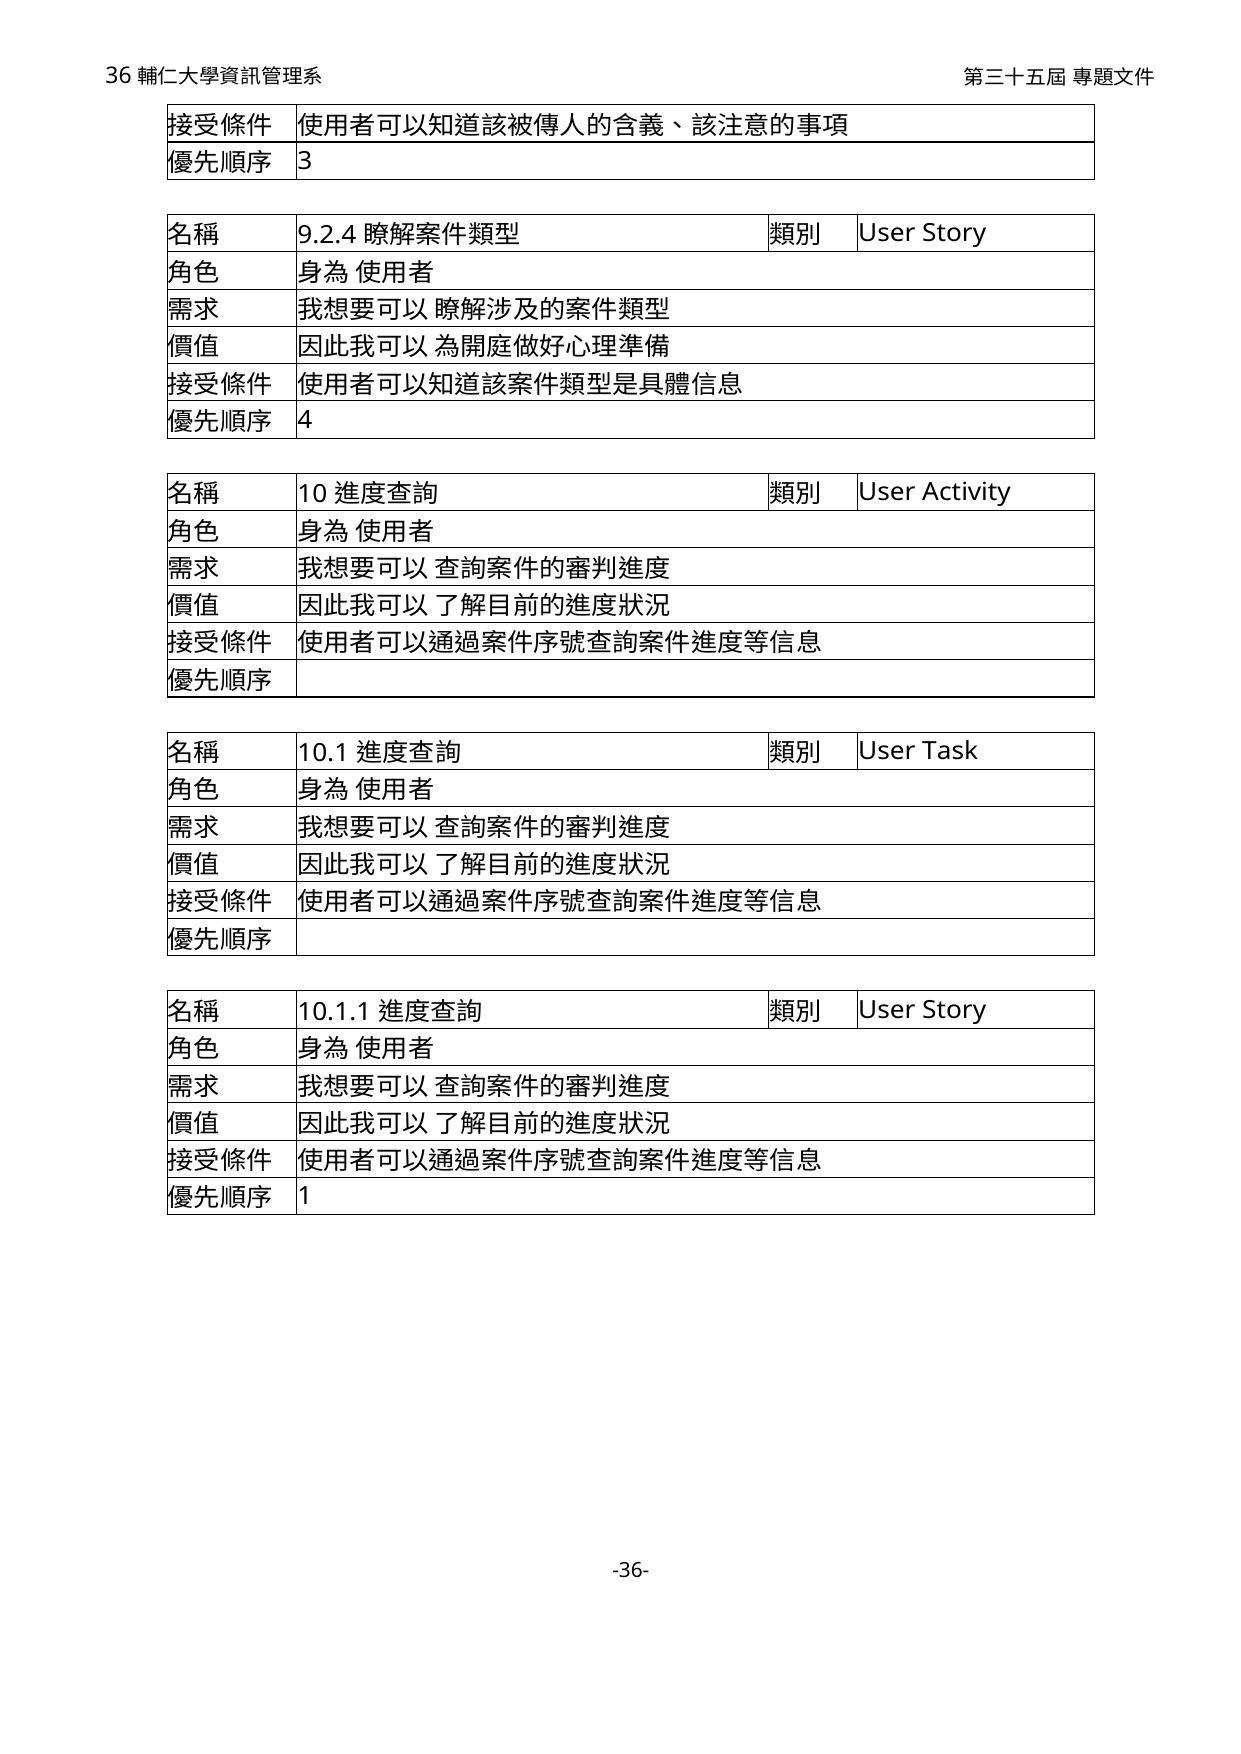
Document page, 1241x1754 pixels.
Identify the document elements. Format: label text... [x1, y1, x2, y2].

table_cell 身為 使用者 [297, 1029, 1094, 1065]
table_cell 使用者可以知道該案件類型是具體信息 [297, 364, 1094, 400]
table_cell 需求 [168, 290, 296, 326]
table_cell 優先順序 [168, 401, 296, 438]
table_cell [297, 919, 1094, 955]
table_header 10.1 進度查詢 [297, 733, 768, 769]
table_header User Story [858, 991, 1094, 1028]
table_header 類別 [769, 474, 857, 510]
table_cell 因此我可以 了解目前的進度狀況 [297, 845, 1094, 881]
table_cell 價值 [168, 586, 296, 622]
table_header 類別 [769, 733, 857, 769]
table_cell 我想要可以 查詢案件的審判進度 [297, 548, 1094, 584]
table_cell 需求 [168, 1066, 296, 1102]
table_cell 身為 使用者 [297, 252, 1094, 288]
table_cell 使用者可以通過案件序號查詢案件進度等信息 [297, 882, 1094, 918]
table_header 10.1.1 進度查詢 [297, 991, 768, 1028]
table_cell 角色 [168, 252, 296, 288]
table_cell 1 [297, 1178, 1094, 1214]
table_cell 接受條件 [168, 1141, 296, 1177]
table_cell 我想要可以 瞭解涉及的案件類型 [297, 290, 1094, 326]
table_cell 身為 使用者 [297, 770, 1094, 806]
table_header 名稱 [168, 991, 296, 1028]
table_cell 接受條件 [168, 623, 296, 659]
table_header User Task [858, 733, 1094, 769]
table_header 9.2.4 瞭解案件類型 [297, 215, 768, 251]
table_cell 使用者可以通過案件序號查詢案件進度等信息 [297, 1141, 1094, 1177]
table_cell 角色 [168, 1029, 296, 1065]
table_cell 4 [297, 401, 1094, 438]
table_cell 角色 [168, 511, 296, 547]
table_cell 3 [297, 143, 1094, 179]
table_cell 因此我可以 了解目前的進度狀況 [297, 1103, 1094, 1139]
table_cell 角色 [168, 770, 296, 806]
table_cell 因此我可以 為開庭做好心理準備 [297, 327, 1094, 363]
table_cell 接受條件 [168, 364, 296, 400]
table_cell 優先順序 [168, 143, 296, 179]
table_cell 價值 [168, 327, 296, 363]
table_cell 因此我可以 了解目前的進度狀況 [297, 586, 1094, 622]
table_cell 需求 [168, 807, 296, 843]
table_cell 身為 使用者 [297, 511, 1094, 547]
table_cell 使用者可以通過案件序號查詢案件進度等信息 [297, 623, 1094, 659]
table_header User Story [858, 215, 1094, 251]
table_cell 優先順序 [168, 919, 296, 955]
table_cell 價值 [168, 845, 296, 881]
table_header 類別 [769, 991, 857, 1028]
table_header 名稱 [168, 474, 296, 510]
table_cell 優先順序 [168, 660, 296, 696]
table_header 類別 [769, 215, 857, 251]
table_header 名稱 [168, 215, 296, 251]
table_header User Activity [858, 474, 1094, 510]
table_cell 接受條件 [168, 882, 296, 918]
table_header 名稱 [168, 733, 296, 769]
table_cell 我想要可以 查詢案件的審判進度 [297, 807, 1094, 843]
table_cell [297, 660, 1094, 696]
table_cell 價值 [168, 1103, 296, 1139]
table_cell 接受條件 [168, 105, 296, 141]
table_cell 使用者可以知道該被傳人的含義、該注意的事項 [297, 105, 1094, 141]
table_cell 需求 [168, 548, 296, 584]
table_cell 優先順序 [168, 1178, 296, 1214]
table_header 10 進度查詢 [297, 474, 768, 510]
table_cell 我想要可以 查詢案件的審判進度 [297, 1066, 1094, 1102]
